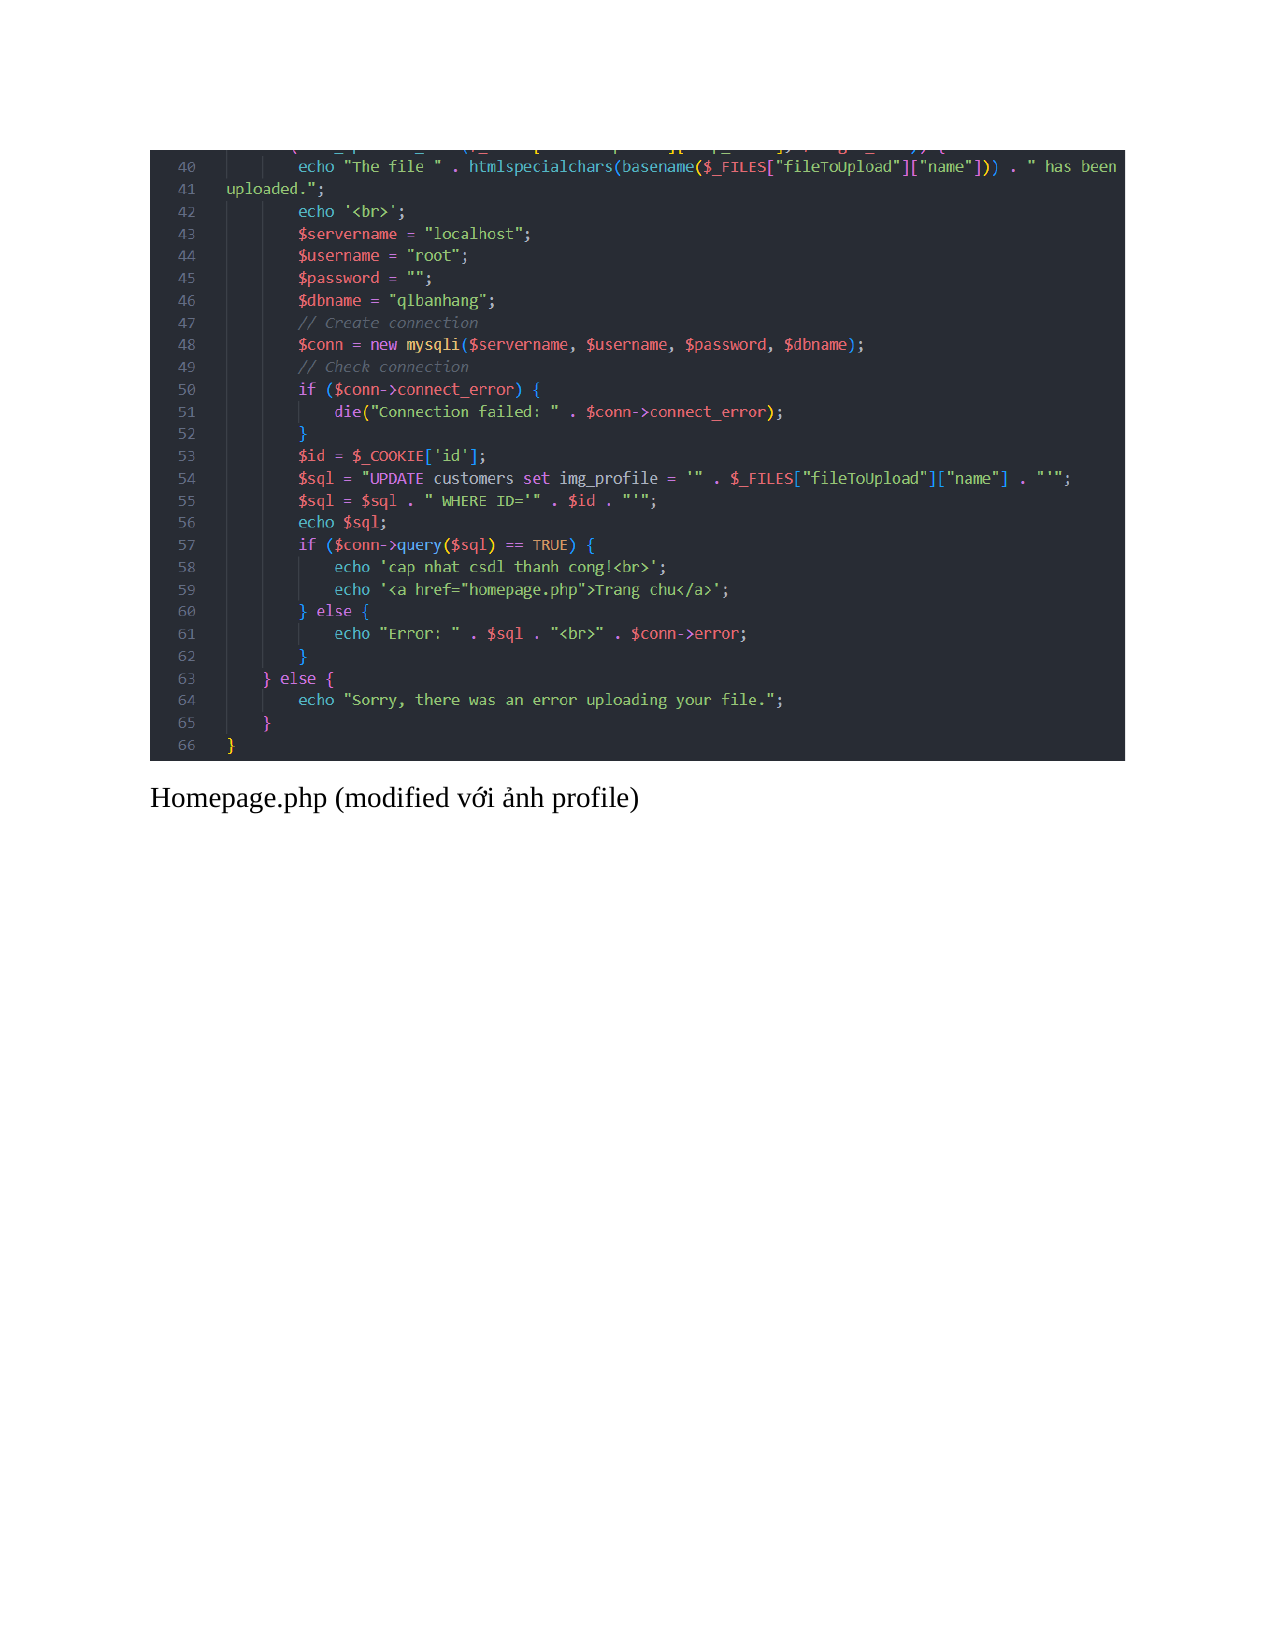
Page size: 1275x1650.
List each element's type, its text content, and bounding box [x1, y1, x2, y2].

text Homepage.php (modified với ảnh profile) [150, 780, 1125, 813]
picture [150, 150, 1125, 761]
